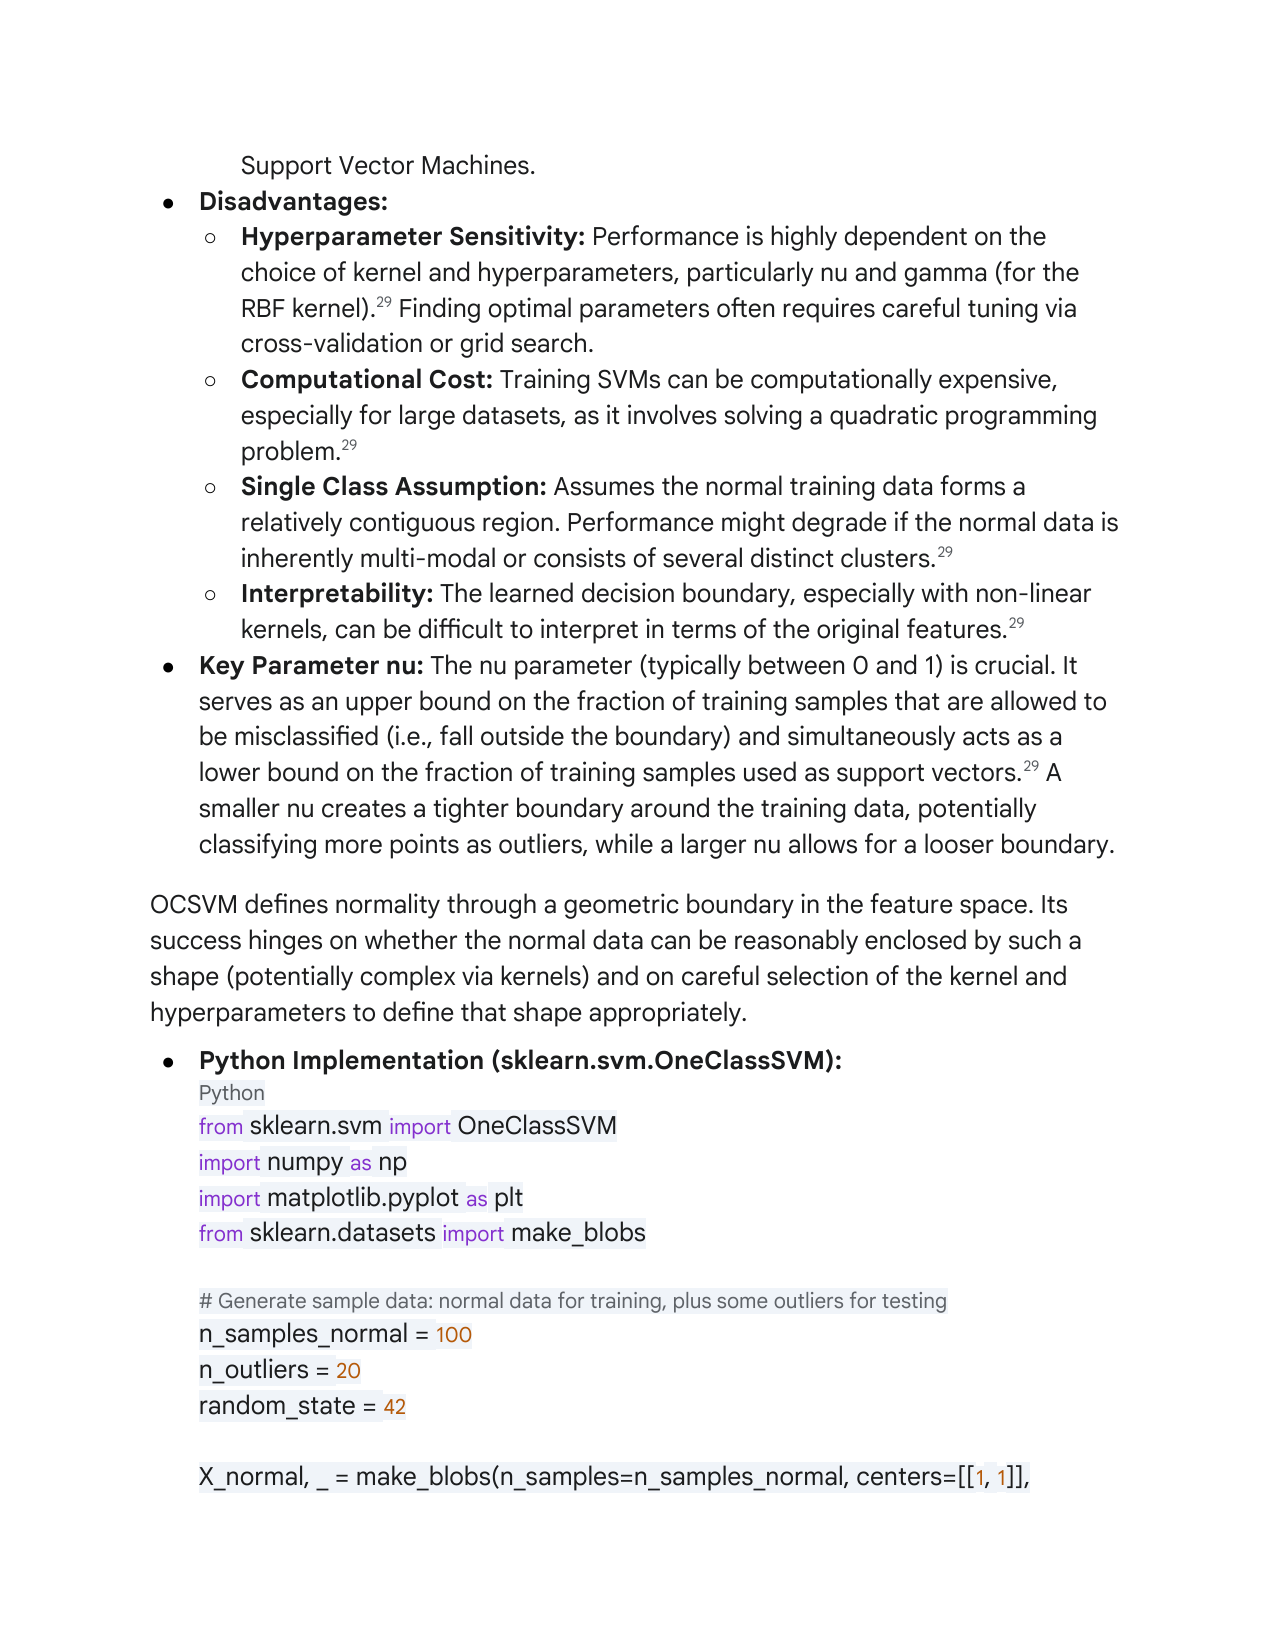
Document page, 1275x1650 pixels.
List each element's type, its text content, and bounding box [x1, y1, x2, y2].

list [203, 150, 1125, 181]
list Disadvantages: [161, 186, 1125, 217]
list Single Class Assumption: Assumes the normal training data forms a relatively contiguous region. Performance might degrade if the normal data is inherently multi-modal or consists of several distinct clusters.29 [203, 472, 1125, 574]
list Key Parameter nu: The nu parameter (typically between 0 and 1) is crucial. It serves as an upper bound on the fraction of training samples that are allowed to be misclassified (i.e., fall outside the boundary) and simultaneously acts as a lower bound on the fraction of training samples used as support vectors.29 A smaller nu creates a tighter boundary around the training data, potentially classifying more points as outliers, while a larger nu allows for a looser boundary. [161, 650, 1125, 860]
text OCSVM defines normality through a geometric boundary in the feature space. Its success hinges on whether the normal data can be reasonably enclosed by such a shape (potentially complex via kernels) and on careful selection of the kernel and hyperparameters to define that shape appropriately. [150, 889, 1125, 1028]
list Hyperparameter Sensitivity: Performance is highly dependent on the choice of kernel and hyperparameters, particularly nu and gamma (for the RBF kernel).29 Finding optimal parameters often requires careful tuning via cross-validation or grid search. [203, 221, 1125, 360]
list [161, 1045, 1125, 1493]
list Interpretability: The learned decision boundary, especially with non-linear kernels, can be difficult to interpret in terms of the original features.29 [203, 579, 1125, 646]
list Computational Cost: Training SVMs can be computationally expensive, especially for large datasets, as it involves solving a quadratic programming problem.29 [203, 364, 1125, 467]
